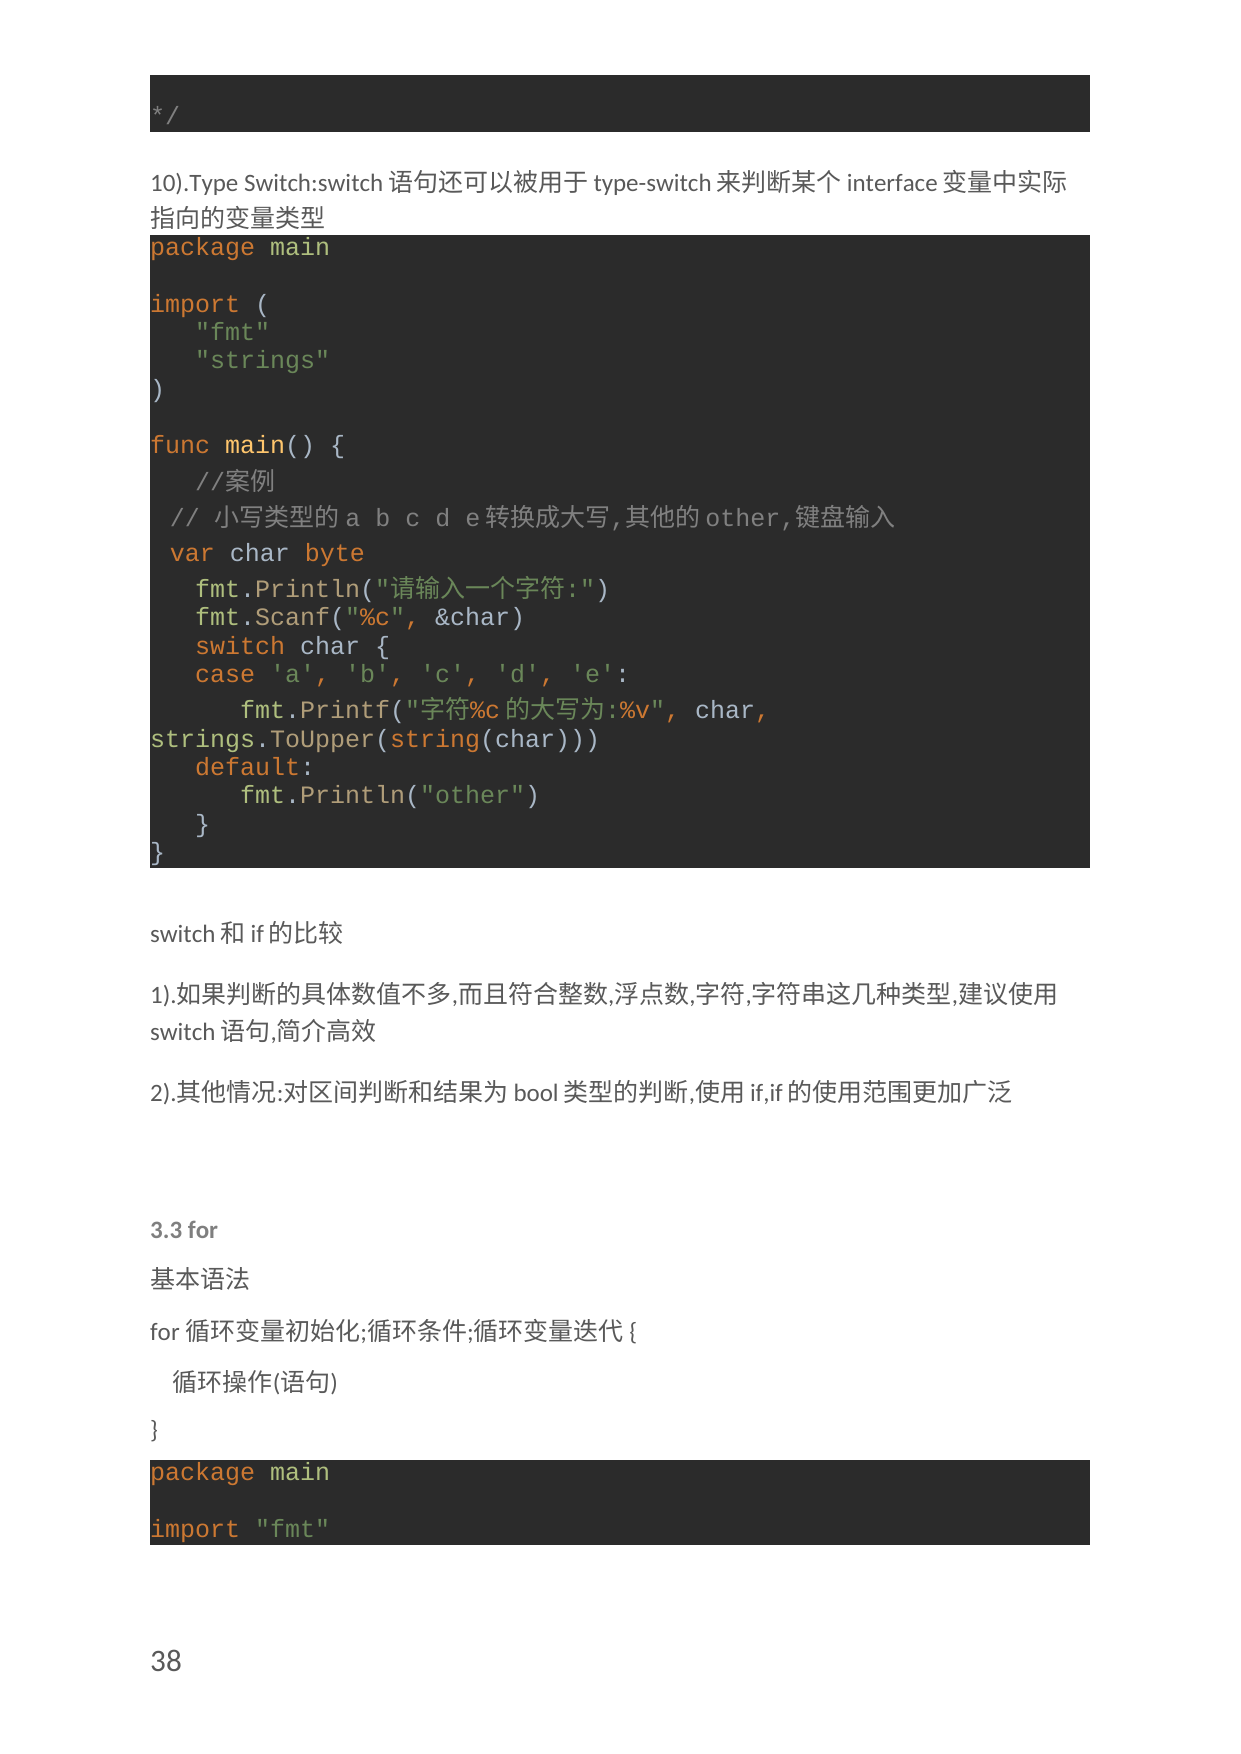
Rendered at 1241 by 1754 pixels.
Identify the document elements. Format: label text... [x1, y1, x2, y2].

text 1).如果判断的具体数值不多,而且符合整数,浮点数,字符,字符串这几种类型,建议使用switch语句,简介高效 [150, 975, 1090, 1047]
text } [150, 1414, 1090, 1445]
text 2).其他情况:对区间判断和结果为bool类型的判断,使用if,if的使用范围更加广泛 [150, 1072, 1090, 1108]
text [150, 75, 1090, 132]
text package main import ( "fmt" "strings" ) func main() { //案例 // 小写类型的 a b c d e转换成大写,其他的other,键盘输入 var char byte fmt.Println("请输入一个字符:") fmt.Scanf("%c", &char) switch char { case 'a', 'b', 'c', 'd', 'e': fmt.Printf("字符%c的大写为:%v", char, strings.ToUpper(string(char))) default: fmt.Println("other") } } [150, 235, 1090, 868]
text 循环操作(语句) [150, 1363, 1090, 1399]
text 基本语法 [150, 1260, 1090, 1296]
subtitle 3.3 for [150, 1214, 1090, 1245]
text 10).Type Switch:switch语句还可以被用于type-switch来判断某个interface变量中实际指向的变量类型 [150, 162, 1090, 235]
text for 循环变量初始化;循环条件;循环变量迭代 { [150, 1311, 1090, 1348]
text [150, 1460, 1090, 1545]
text switch和if的比较 [150, 913, 1090, 950]
